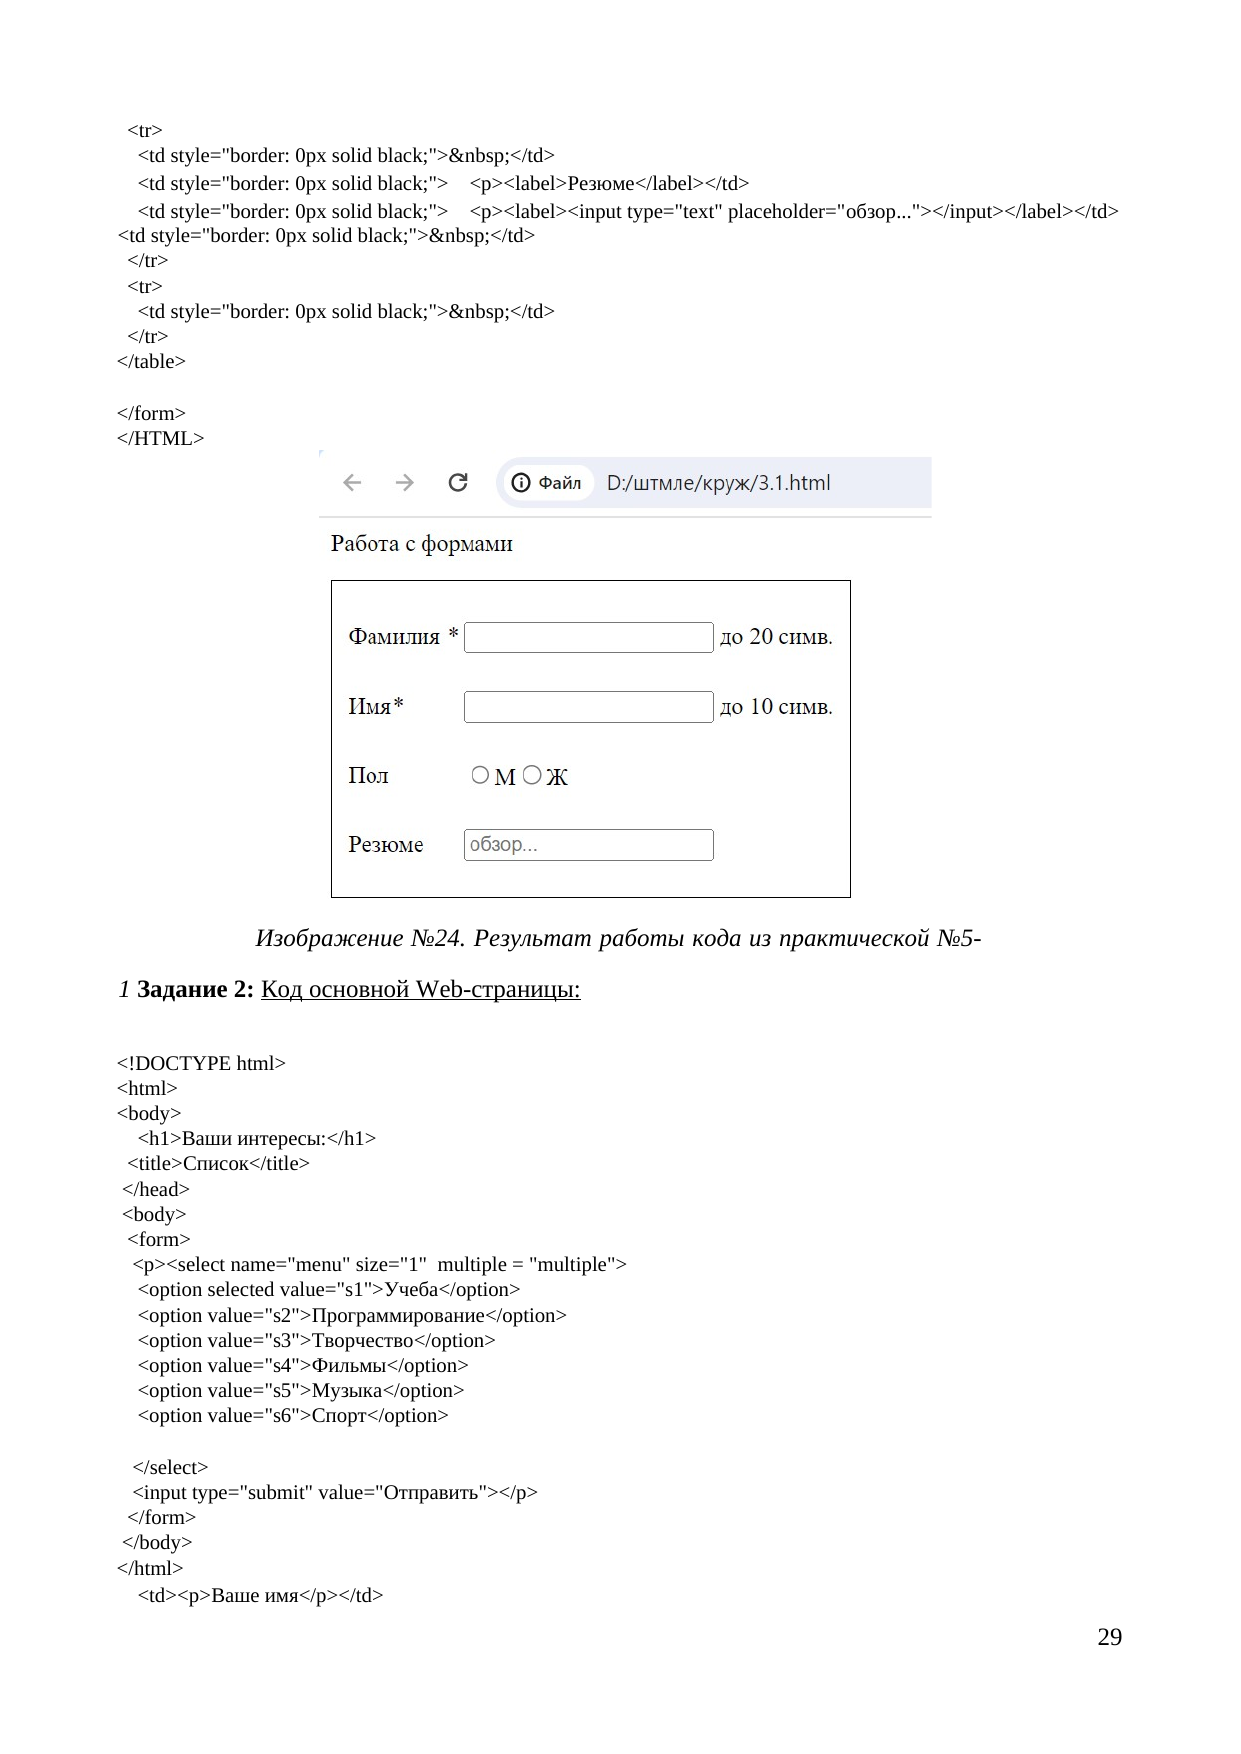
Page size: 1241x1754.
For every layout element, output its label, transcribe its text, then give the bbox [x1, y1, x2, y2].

text </table> [116, 349, 1124, 373]
text <!DOCTYPE html> [116, 1051, 1124, 1074]
text <td><p>Ваше имя</p></td> [116, 1583, 1124, 1607]
text </form> [116, 400, 1124, 424]
text <option value="s2">Программирование</option> [116, 1303, 1124, 1327]
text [116, 143, 1124, 167]
picture [319, 450, 932, 920]
text </select> [116, 1454, 1124, 1479]
text <title>Список</title> [116, 1151, 1124, 1175]
text <input type="submit" value="Отправить"></p> [116, 1480, 1124, 1504]
text <option value="s5">Музыка</option> [116, 1378, 1124, 1402]
text </HTML> [116, 426, 926, 450]
text <form> [116, 1227, 1124, 1251]
text Изображение №24. Результат работы кода из практической №5-1 Задание 2: Код основной Web-страницы: [118, 923, 984, 1002]
text </head> [116, 1177, 1124, 1201]
text <option value="s3">Творчество</option> [116, 1328, 1124, 1352]
text <option value="s6">Спорт</option> [116, 1403, 1124, 1427]
text </tr> [116, 324, 1124, 348]
text <p><select name="menu" size="1" multiple = "multiple"> [116, 1252, 1124, 1276]
text <tr> [116, 118, 1124, 142]
text <option value="s4">Фильмы</option> [116, 1353, 1124, 1377]
text <body> [116, 1202, 1124, 1226]
text </html> [116, 1555, 1124, 1579]
text <tr> [116, 274, 1124, 298]
text <body> [116, 1101, 1124, 1125]
text </tr> [116, 248, 1124, 272]
text </body> [116, 1530, 1124, 1554]
text </form> [116, 1505, 1124, 1529]
text <h1>Ваши интересы:</h1> [116, 1126, 1124, 1150]
text <td style="border: 0px solid black;"> <p><label><input type="text" placeholder="обзор..."></input></label></td> <td style="border: 0px solid black;">&nbsp;</td> [116, 198, 1124, 247]
text <td style="border: 0px solid black;">&nbsp;</td> [116, 299, 1124, 323]
text <option selected value="s1">Учеба</option> [116, 1277, 1124, 1301]
text <html> [116, 1076, 1124, 1100]
text <td style="border: 0px solid black;"> <p><label>Резюме</label></td> [116, 171, 1124, 195]
